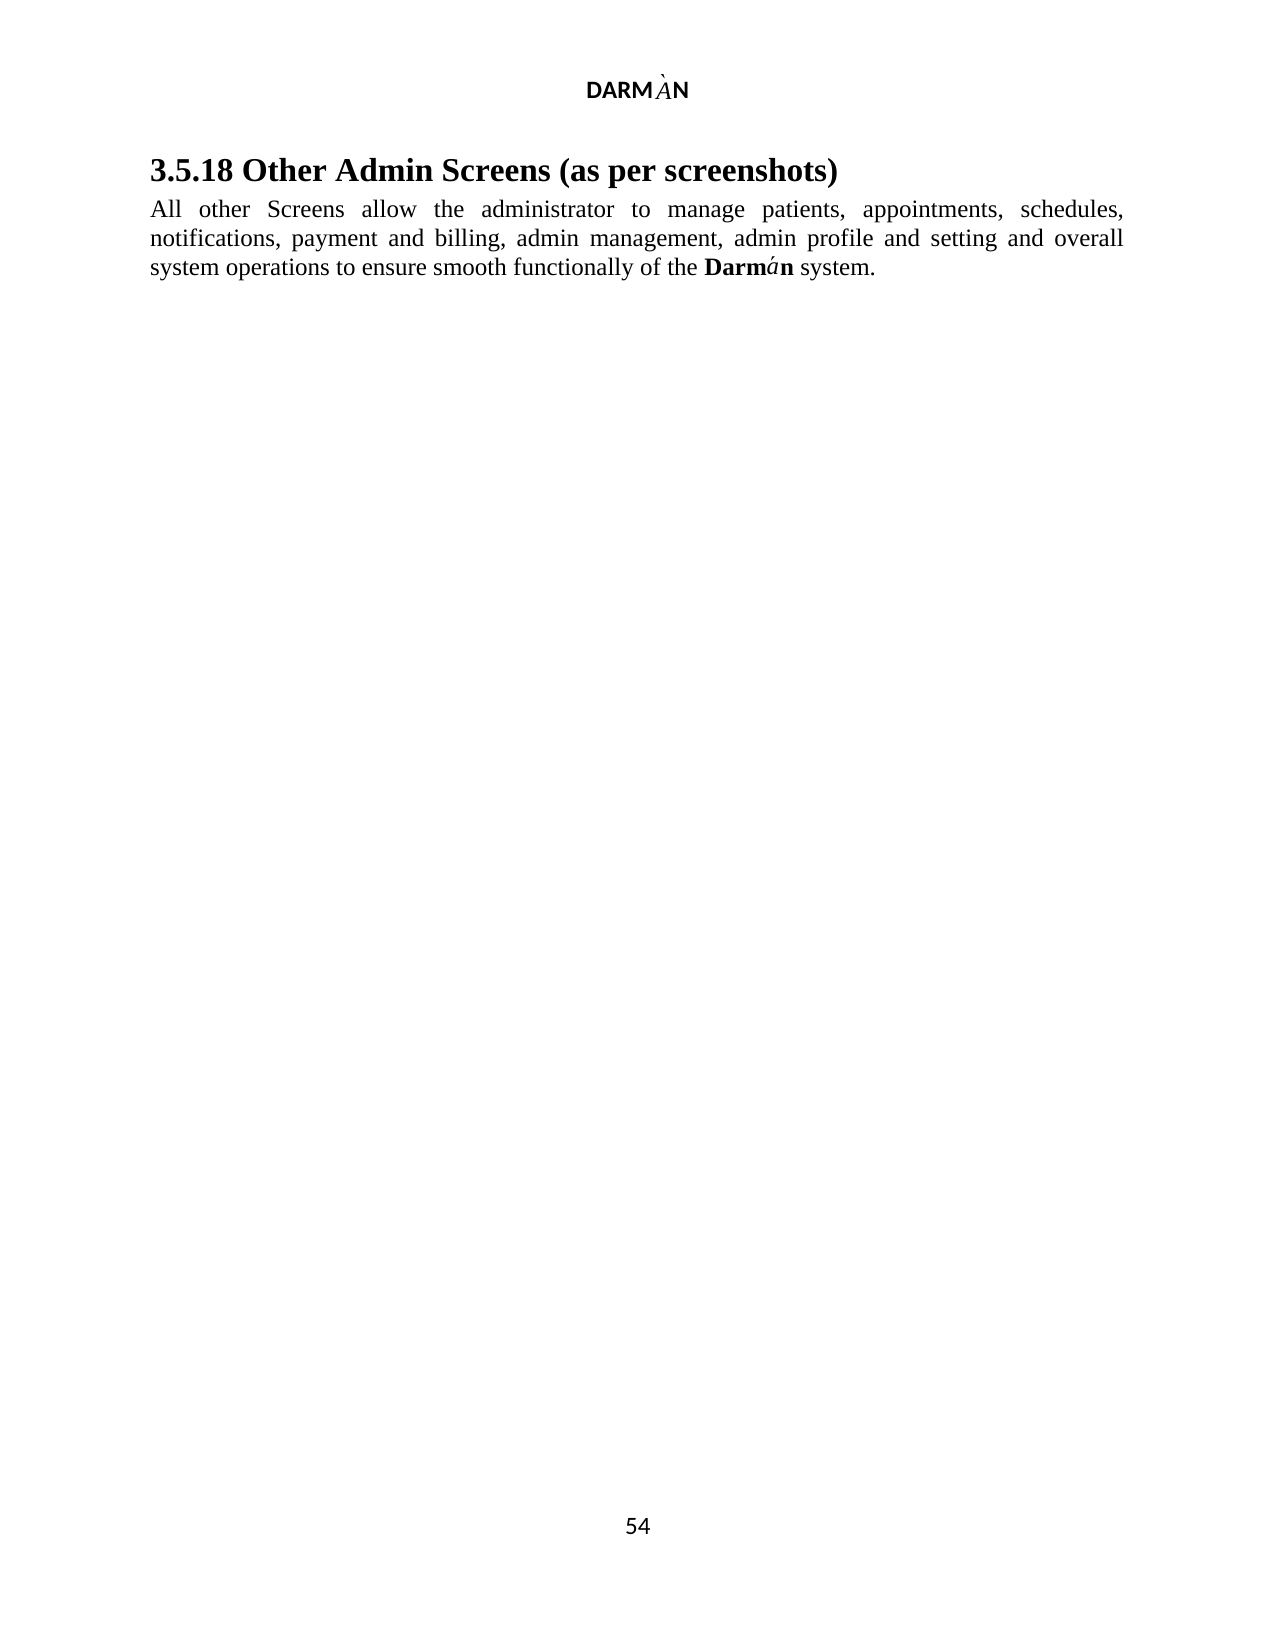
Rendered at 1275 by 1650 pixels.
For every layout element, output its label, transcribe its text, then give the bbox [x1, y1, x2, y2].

subtitle 3.5.18 Other Admin Screens (as per screenshots) [150, 150, 1125, 188]
text All other Screens allow the administrator to manage patients, appointments, schedules, notifications, payment and billing, admin management, admin profile and setting and overall system operations to ensure smooth functionally of the Darmn system. [150, 194, 1125, 281]
